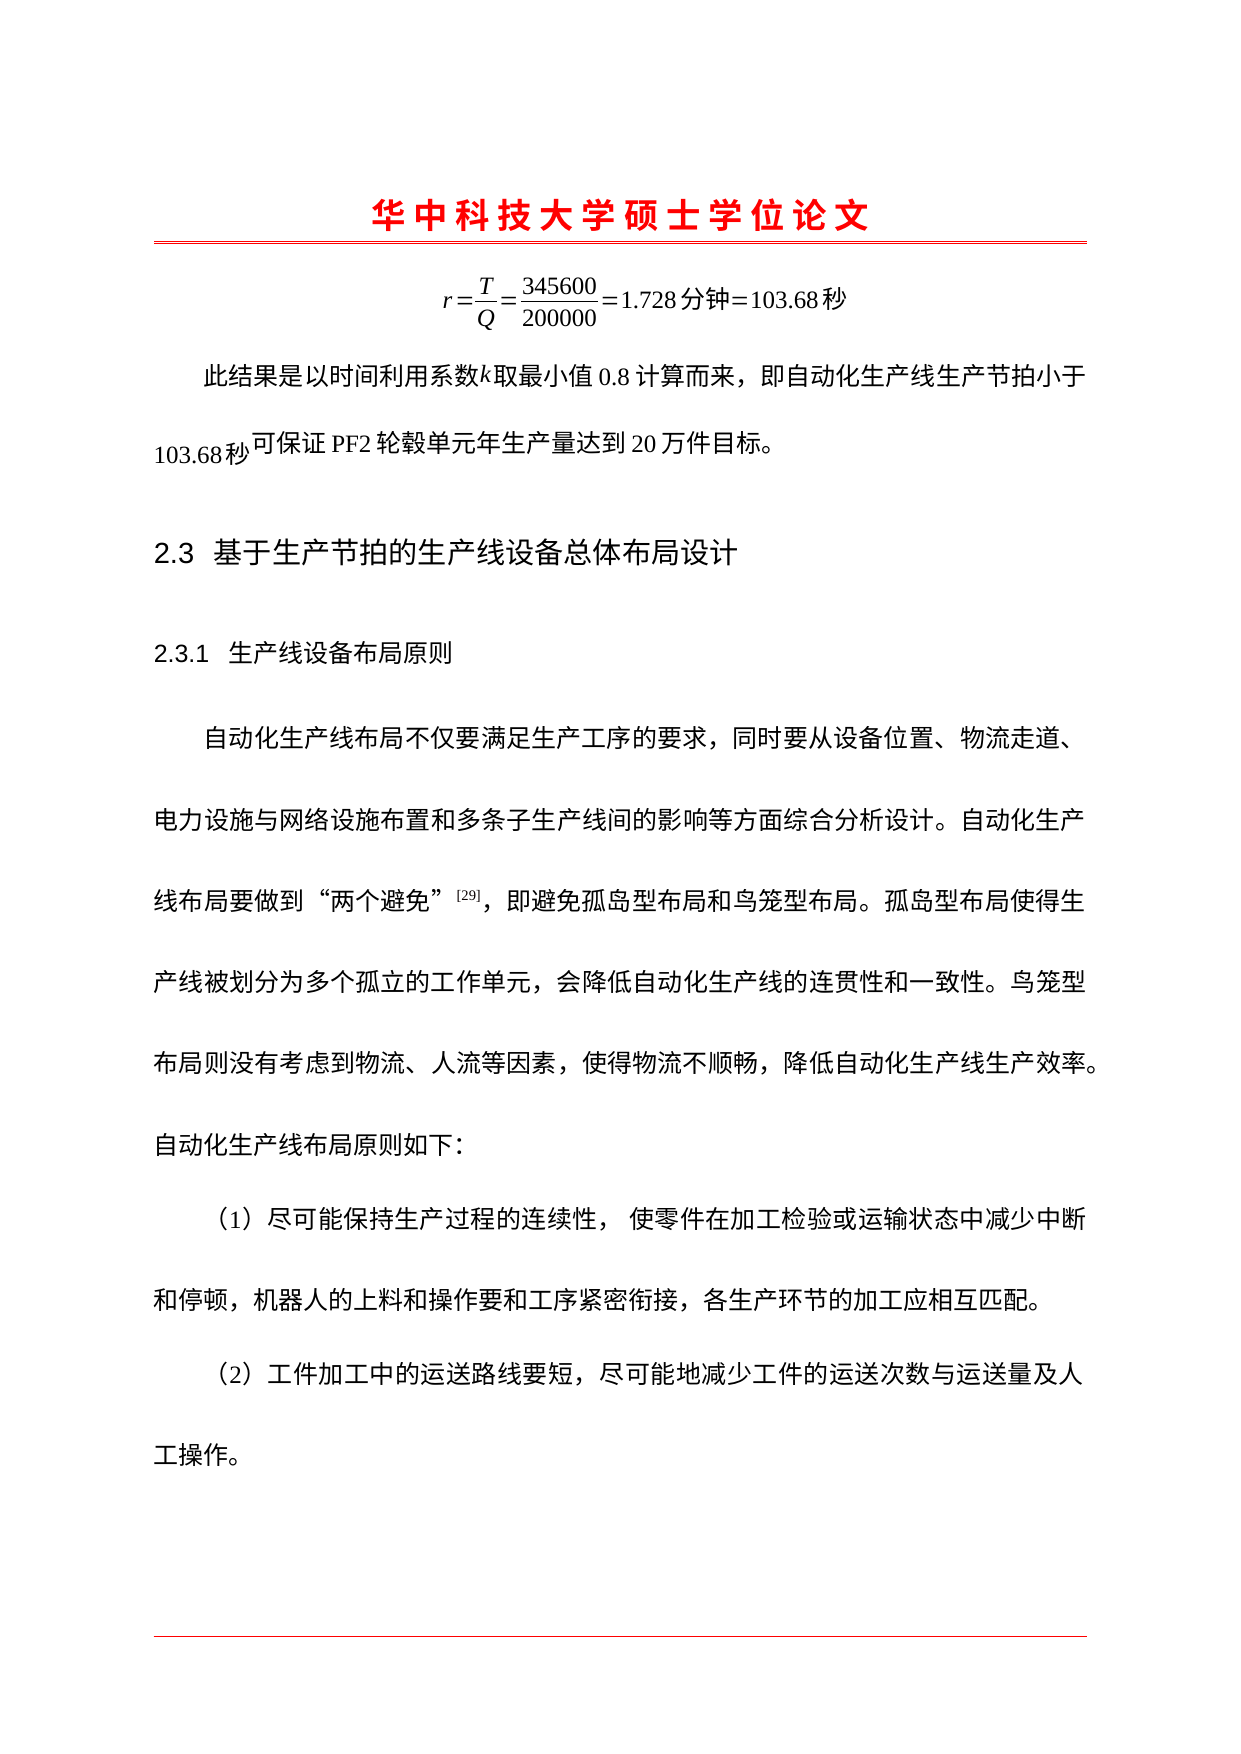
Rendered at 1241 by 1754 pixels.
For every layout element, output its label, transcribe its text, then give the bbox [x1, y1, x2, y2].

text 此结果是以时间利用系数取最小值0.8计算而来，即自动化生产线生产节拍小于可保证PF2轮毂单元年生产量达到20万件目标。 [153, 342, 1087, 488]
text （1）尽可能保持生产过程的连续性， 使零件在加工检验或运输状态中减少中断和停顿，机器人的上料和操作要和工序紧密衔接，各生产环节的加工应相互匹配。 [153, 1185, 1087, 1331]
text 自动化生产线布局不仅要满足生产工序的要求，同时要从设备位置、物流走道、电力设施与网络设施布置和多条子生产线间的影响等方面综合分析设计。自动化生产线布局要做到“两个避免”[29]，即避免孤岛型布局和鸟笼型布局。孤岛型布局使得生产线被划分为多个孤立的工作单元，会降低自动化生产线的连贯性和一致性。鸟笼型布局则没有考虑到物流、人流等因素，使得物流不顺畅，降低自动化生产线生产效率。自动化生产线布局原则如下： [153, 704, 1087, 1176]
text （2）工件加工中的运送路线要短，尽可能地减少工件的运送次数与运送量及人工操作。 [153, 1340, 1087, 1486]
subtitle 生产线设备布局原则 [153, 619, 1087, 684]
subtitle 基于生产节拍的生产线设备总体布局设计 [153, 518, 1087, 583]
